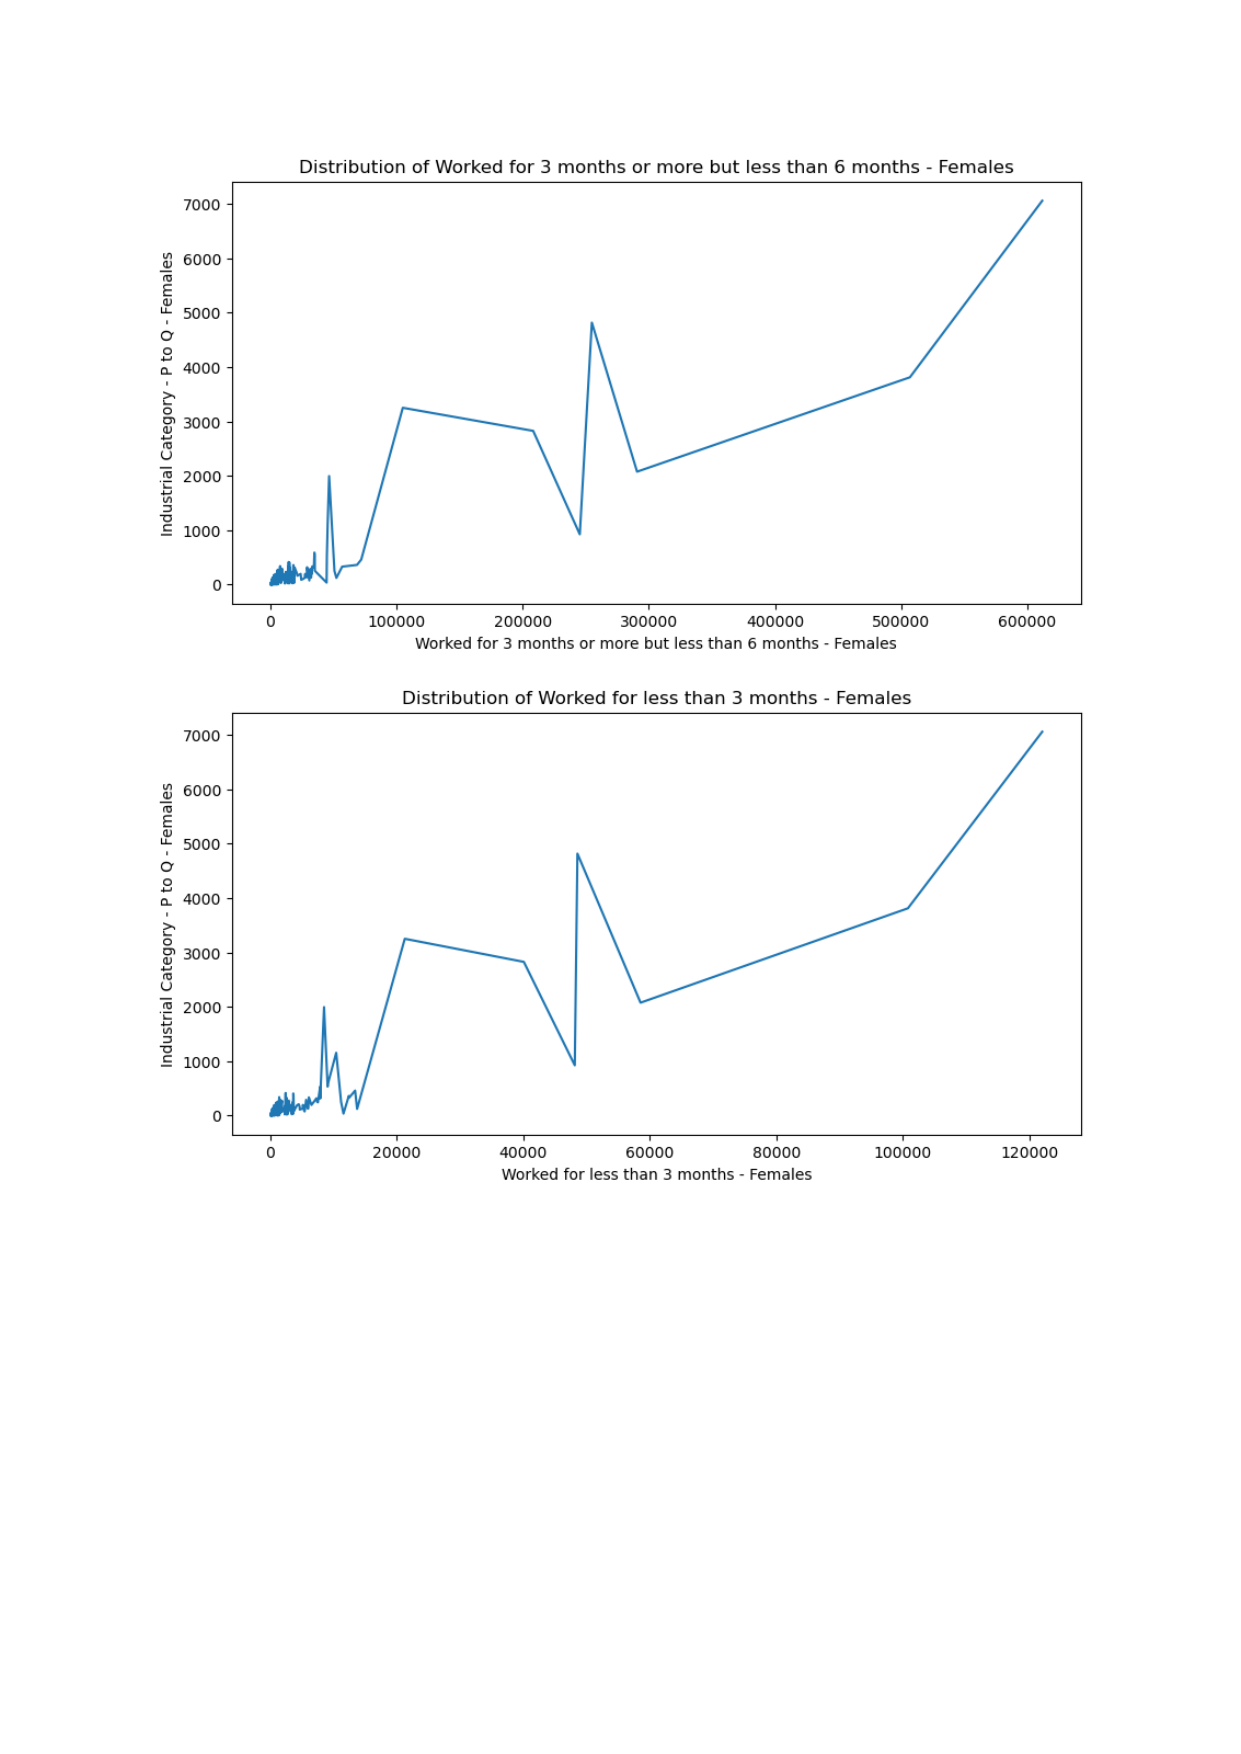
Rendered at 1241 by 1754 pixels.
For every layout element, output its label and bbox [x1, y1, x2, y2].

picture [150, 680, 1091, 1193]
picture [150, 150, 1091, 662]
